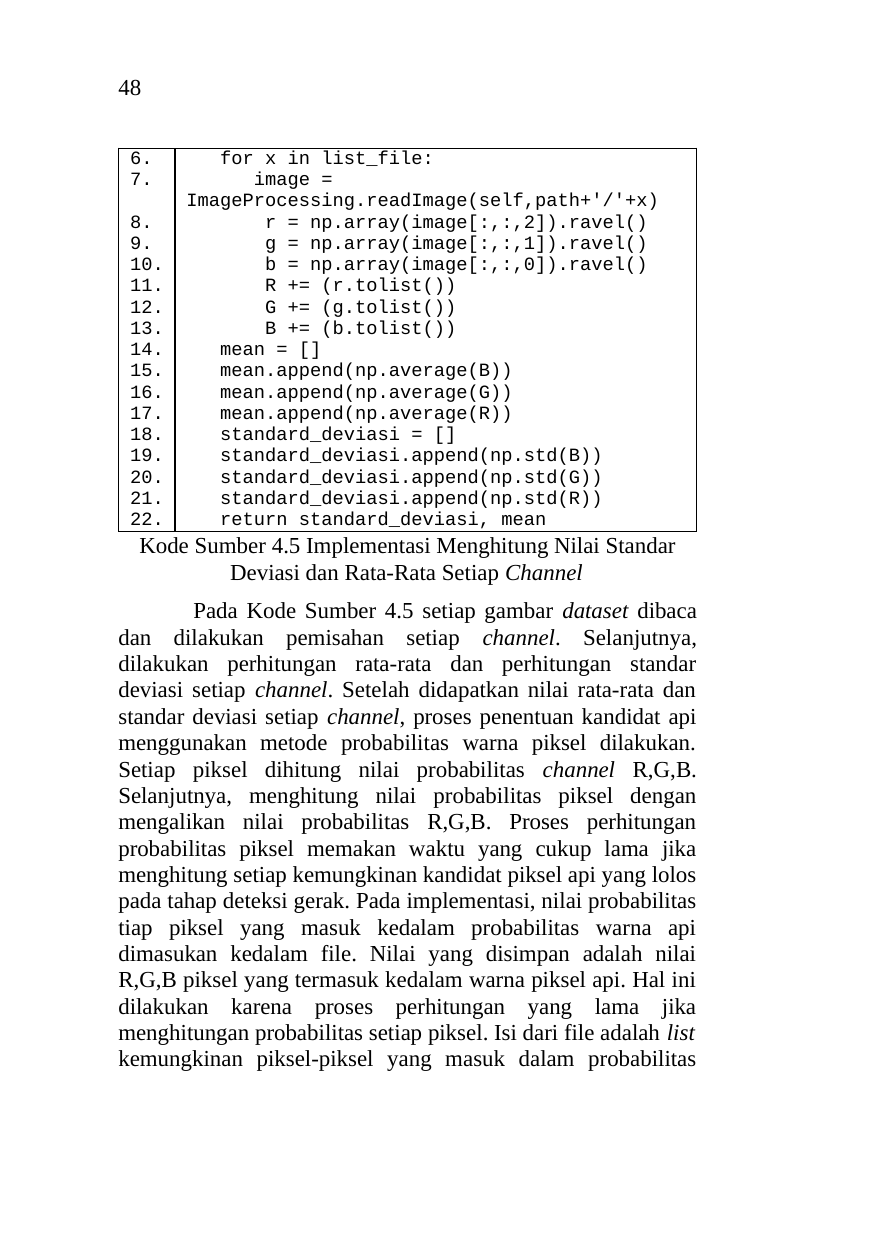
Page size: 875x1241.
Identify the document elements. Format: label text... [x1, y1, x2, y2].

text Kode Sumber 4.5 Implementasi Menghitung Nilai Standar Deviasi dan Rata-Rata Setiap Channel [118, 532, 697, 585]
table_header 1. 2. 3. 4. 5. 6. 7. 8. 9. 10. 11. 12. 13. 14. 15. 16. 17. 18. 19. 20. 21. 22. [119, 149, 174, 531]
